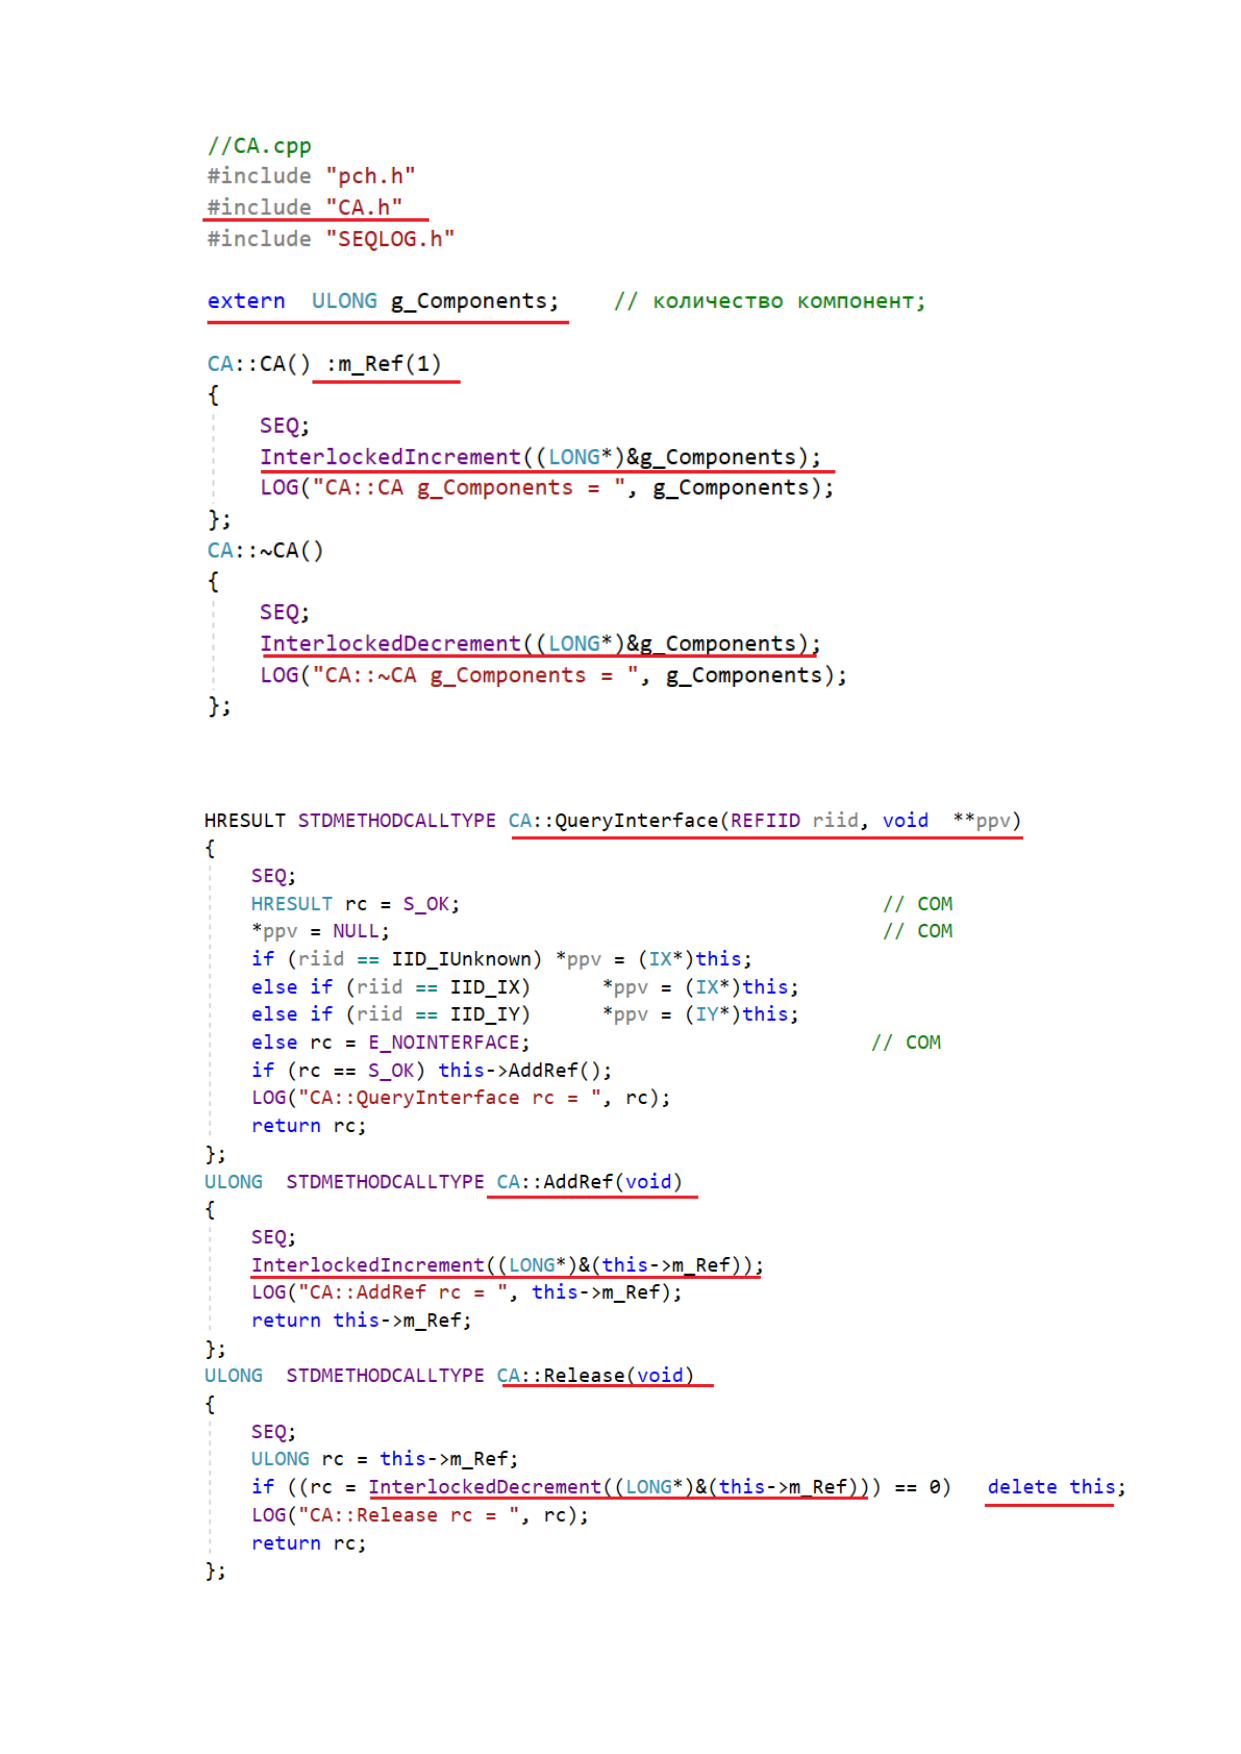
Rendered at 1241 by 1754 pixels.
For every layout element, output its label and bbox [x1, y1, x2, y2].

picture [192, 118, 1167, 736]
picture [192, 801, 1165, 1584]
